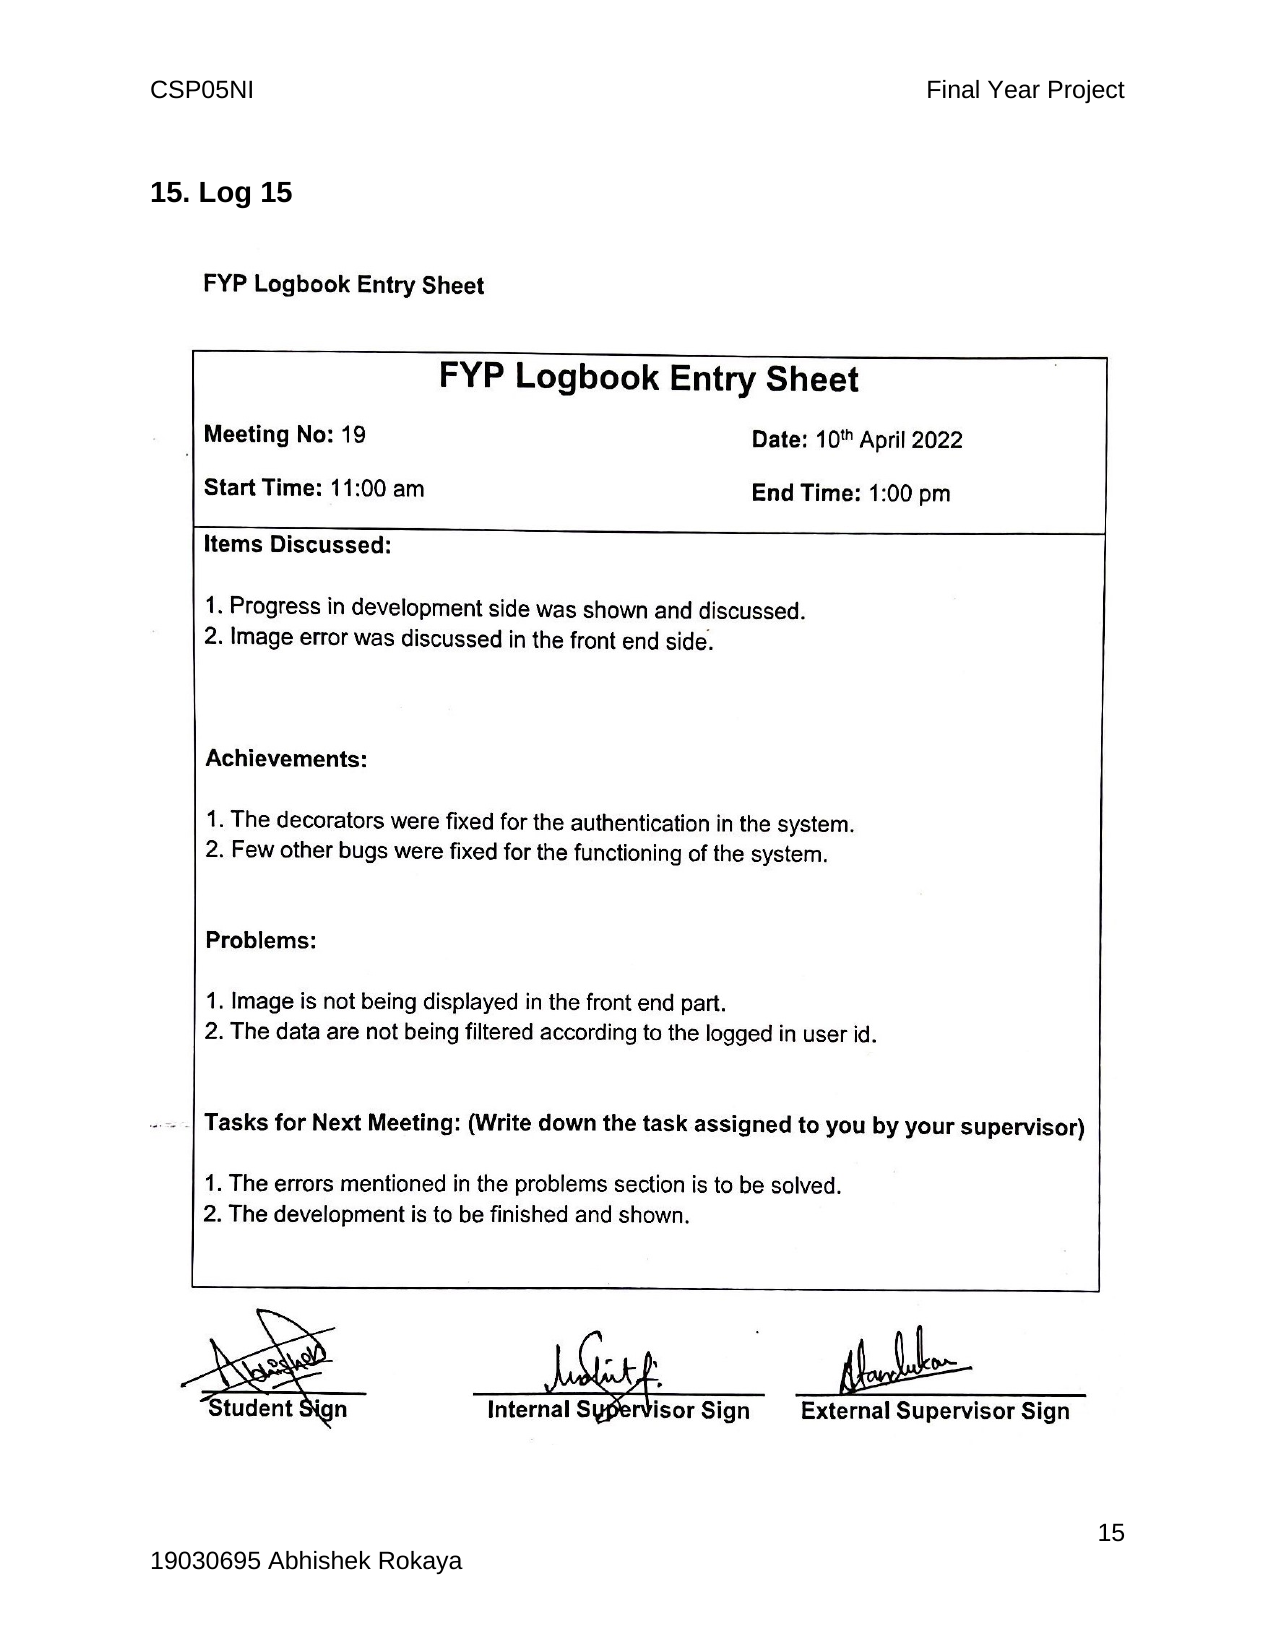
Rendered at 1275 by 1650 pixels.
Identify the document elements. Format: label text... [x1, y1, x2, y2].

picture [150, 237, 1125, 1445]
subtitle 15. Log 15 [150, 175, 1125, 208]
